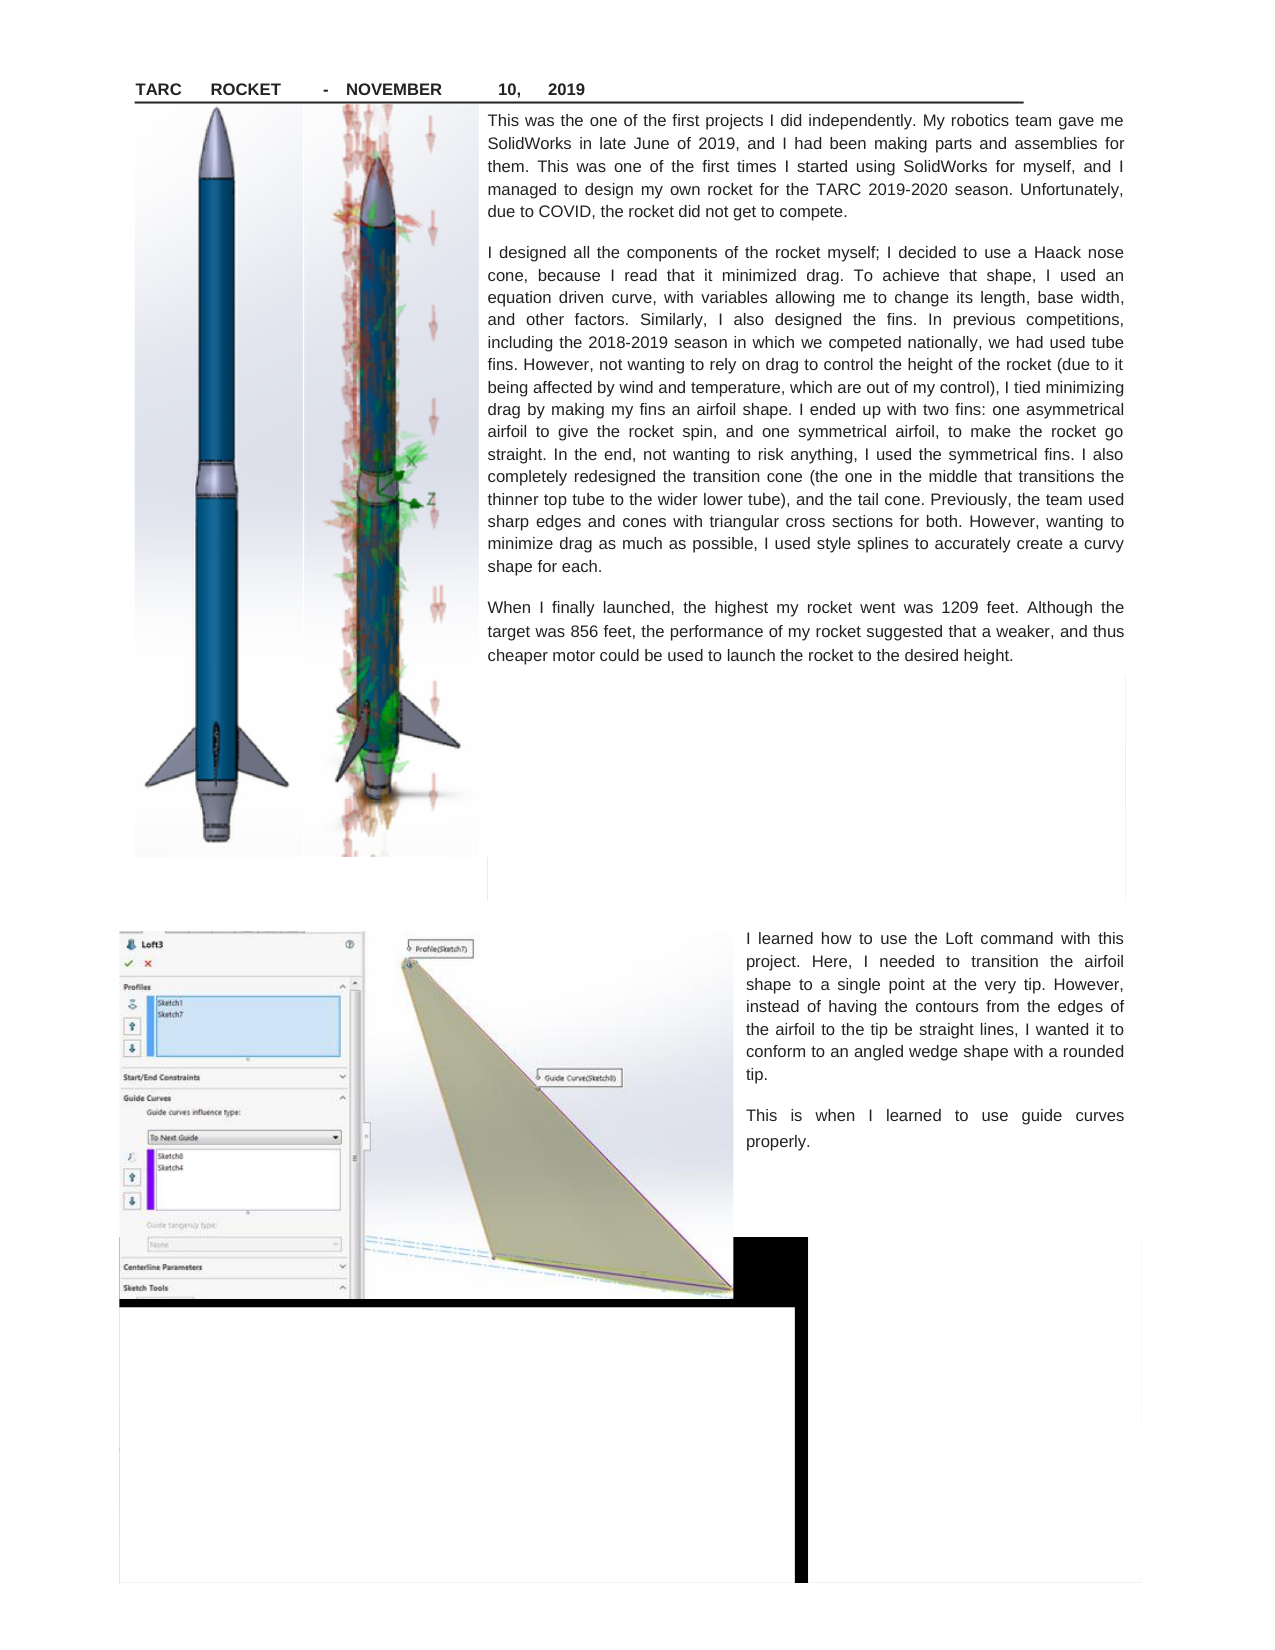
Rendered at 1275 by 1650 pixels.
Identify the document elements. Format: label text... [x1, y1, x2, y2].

text When I finally launched, the highest my rocket went was 1209 feet. Although the target was 856 feet, the performance of my rocket suggested that a weaker, and thus cheaper motor could be used to launch the rocket to the desired height. [487, 598, 1125, 665]
text This is when I learned to use guide curves properly. [746, 1106, 1125, 1151]
picture [134, 101, 1126, 901]
text This was the one of the first projects I did independently. My robotics team gave me SolidWorks in late June of 2019, and I had been making parts and assemblies for them. This was one of the first times I started using SolidWorks for myself, and I managed to design my own rocket for the TARC 2019-2020 season. Unfortunately, due to COVID, the rocket did not get to compete. [487, 111, 1125, 221]
text I learned how to use the Loft command with this project. Here, I needed to transition the airfoil shape to a single point at the very tip. However, instead of having the contours from the edges of the airfoil to the tip be straight lines, I wanted it to conform to an angled wedge shape with a rounded tip. [746, 929, 1125, 1084]
text TARC ROCKET - NOVEMBER 10, 2019 [135, 80, 1125, 99]
text I designed all the components of the rocket myself; I decided to use a Haack nose cone, because I read that it minimized drag. To achieve that shape, I used an equation driven curve, with variables allowing me to change its length, base width, and other factors. Similarly, I also designed the fins. In previous competitions, including the 2018-2019 season in which we competed nationally, we had used tube fins. However, not wanting to rely on drag to control the height of the rocket (due to it being affected by wind and temperature, which are out of my control), I tied minimizing drag by making my fins an airfoil shape. I ended up with two fins: one asymmetrical airfoil to give the rocket spin, and one symmetrical airfoil, to make the rocket go straight. In the end, not wanting to risk anything, I used the symmetrical fins. I also completely redesigned the transition cone (the one in the middle that transitions the thinner top tube to the wider lower tube), and the tail cone. Previously, the team used sharp edges and cones with triangular cross sections for both. However, wanting to minimize drag as much as possible, I used style splines to accurately create a curvy shape for each. [487, 243, 1125, 576]
picture [119, 931, 1142, 1583]
